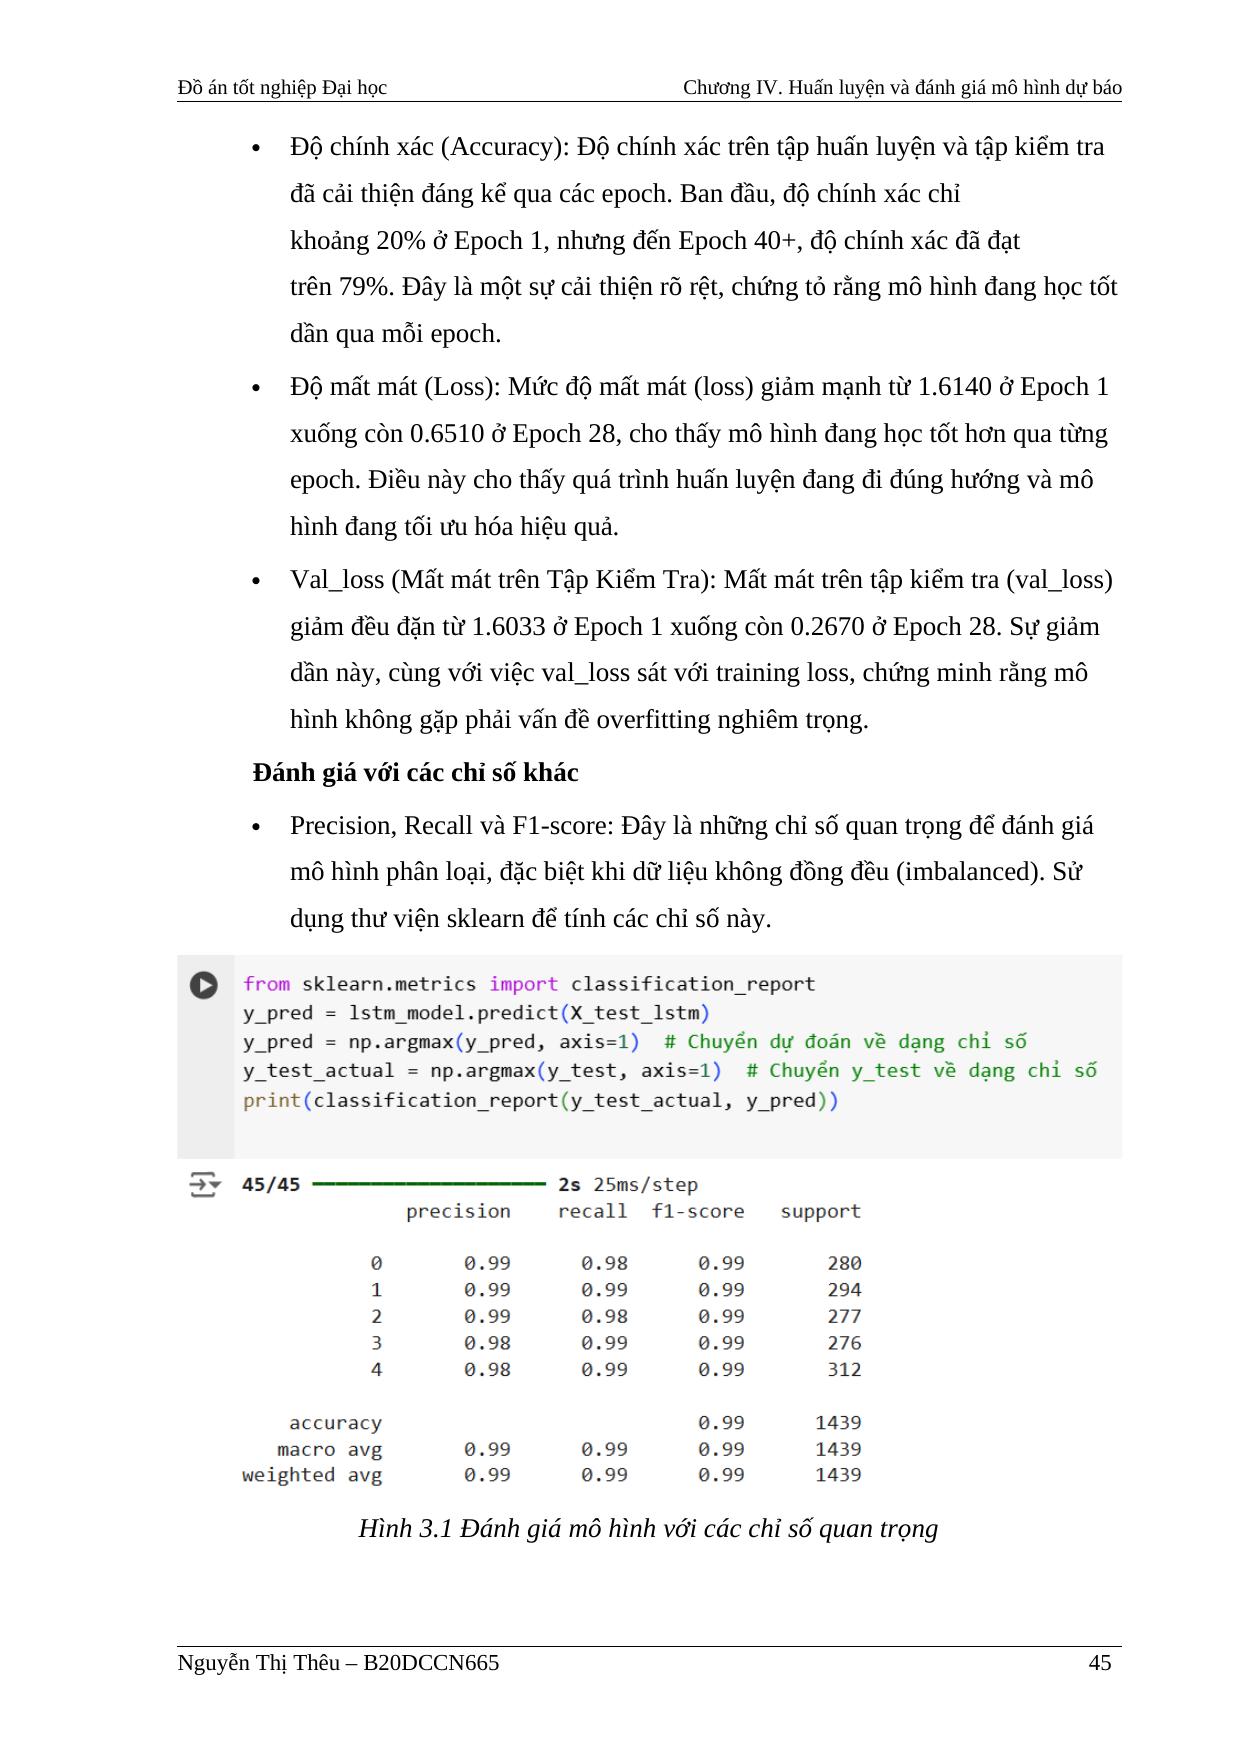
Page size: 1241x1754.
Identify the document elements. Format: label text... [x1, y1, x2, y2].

list Val_loss (Mất mát trên Tập Kiểm Tra): Mất mát trên tập kiểm tra (val_loss) giảm đều đặn từ 1.6033 ở Epoch 1 xuống còn 0.2670 ở Epoch 28. Sự giảm dần này, cùng với việc val_loss sát với training loss, chứng minh rằng mô hình không gặp phải vấn đề overfitting nghiêm trọng. [252, 563, 1122, 734]
list Độ chính xác (Accuracy): Độ chính xác trên tập huấn luyện và tập kiểm tra đã cải thiện đáng kể qua các epoch. Ban đầu, độ chính xác chỉ khoảng 20% ở Epoch 1, nhưng đến Epoch 40+, độ chính xác đã đạt trên 79%. Đây là một sự cải thiện rõ rệt, chứng tỏ rằng mô hình đang học tốt dần qua mỗi epoch. [252, 130, 1122, 348]
subtitle Hình 3.1 Đánh giá mô hình với các chỉ số quan trọng [177, 1512, 1122, 1543]
picture [177, 955, 1123, 1493]
list Precision, Recall và F1-score: Đây là những chỉ số quan trọng để đánh giá mô hình phân loại, đặc biệt khi dữ liệu không đồng đều (imbalanced). Sử dụng thư viện sklearn để tính các chỉ số này. [252, 809, 1122, 933]
list Độ mất mát (Loss): Mức độ mất mát (loss) giảm mạnh từ 1.6140 ở Epoch 1 xuống còn 0.6510 ở Epoch 28, cho thấy mô hình đang học tốt hơn qua từng epoch. Điều này cho thấy quá trình huấn luyện đang đi đúng hướng và mô hình đang tối ưu hóa hiệu quả. [252, 370, 1122, 541]
text Đánh giá với các chỉ số khác [177, 756, 1122, 787]
